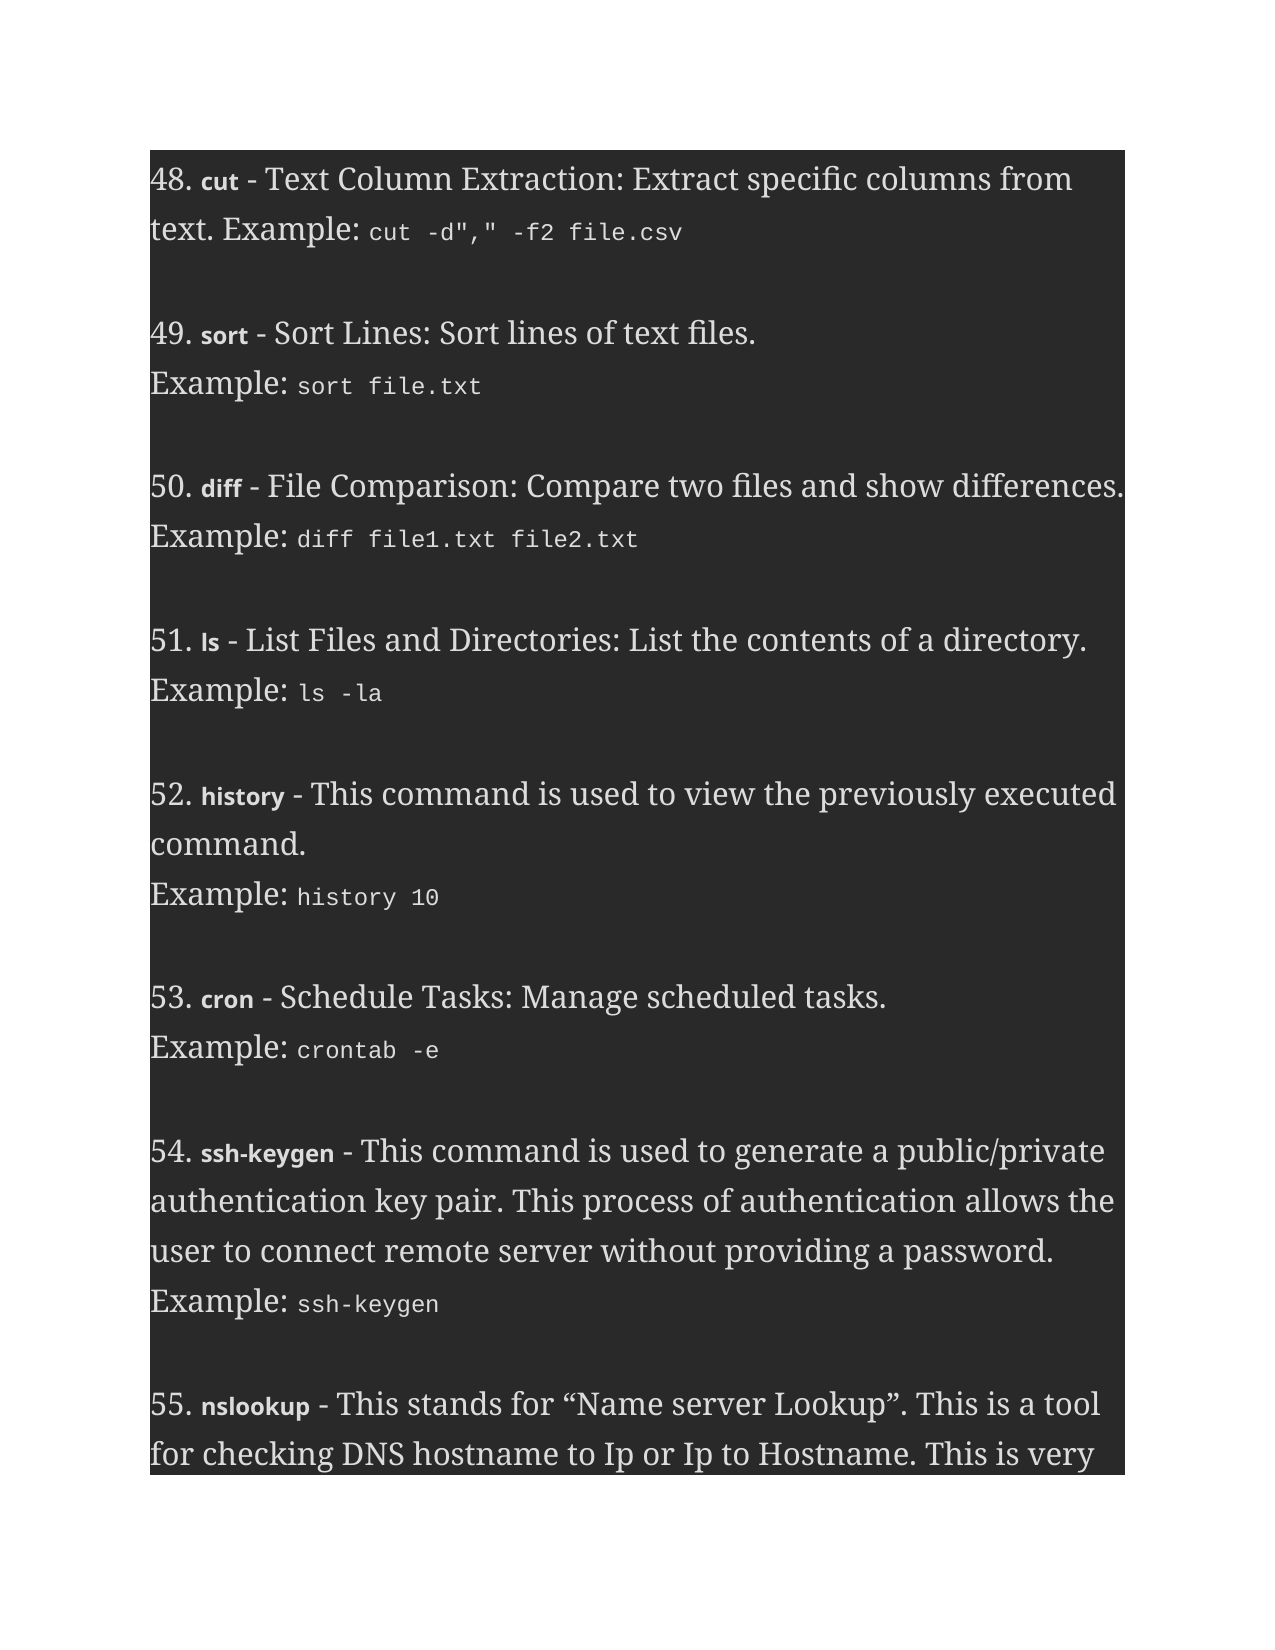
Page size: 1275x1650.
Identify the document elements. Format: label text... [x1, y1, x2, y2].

text 53. cron - Schedule Tasks: Manage scheduled tasks. Example: crontab -e [150, 968, 1125, 1068]
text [150, 1375, 1125, 1475]
text 49. sort - Sort Lines: Sort lines of text files. Example: sort file.txt [150, 303, 1125, 403]
text 52. history - This command is used to view the previously executed command. Example: history 10 [150, 764, 1125, 914]
text 48. cut - Text Column Extraction: Extract specific columns from text. Example: cut -d"," -f2 file.csv [150, 150, 1125, 250]
text 51. ls - List Files and Directories: List the contents of a directory. Example: ls -la [150, 611, 1125, 711]
text 50. diff - File Comparison: Compare two files and show differences. Example: diff file1.txt file2.txt [150, 457, 1125, 557]
text 54. ssh-keygen - This command is used to generate a public/private authentication key pair. This process of authentication allows the user to connect remote server without providing a password. Example: ssh-keygen [150, 1121, 1125, 1321]
